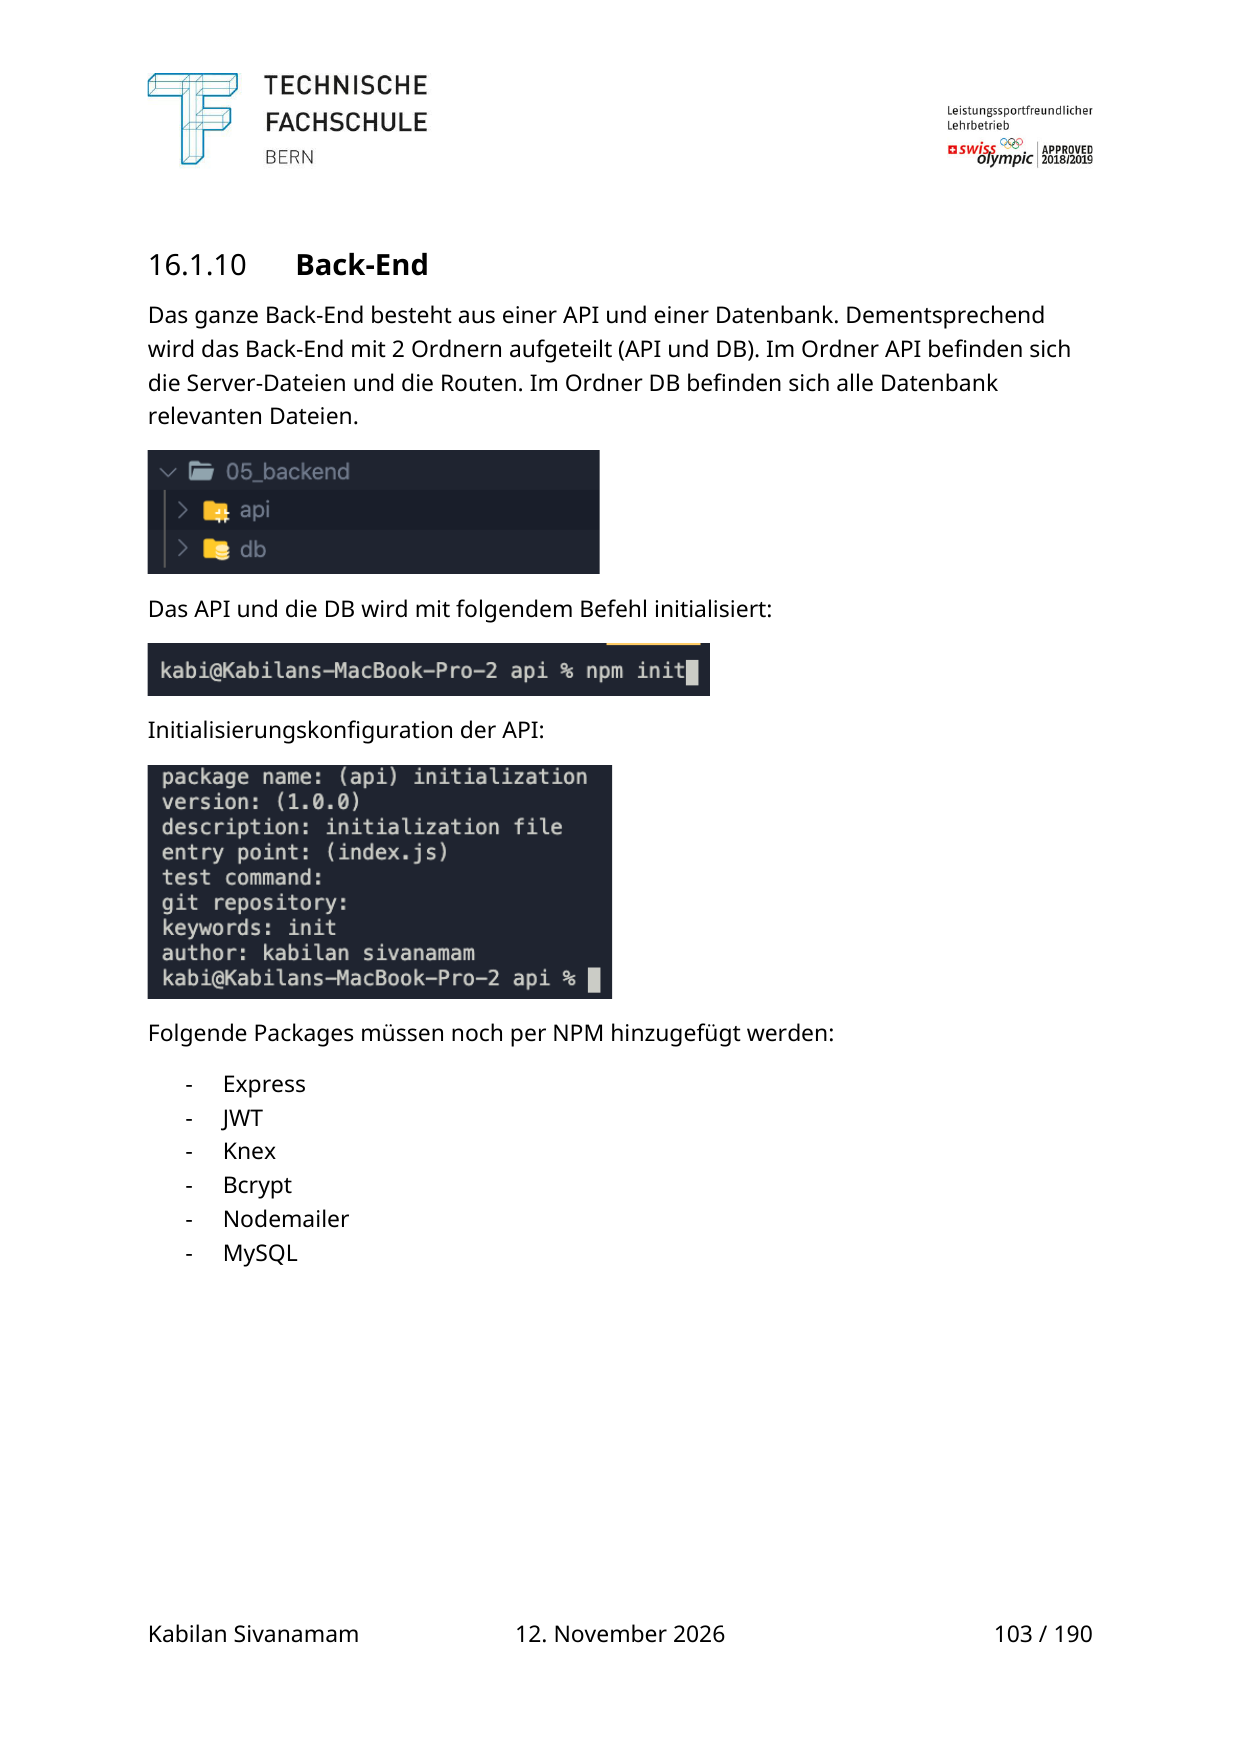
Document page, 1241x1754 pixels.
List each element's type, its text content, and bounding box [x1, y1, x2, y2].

list Bcrypt [185, 1169, 1093, 1200]
picture [147, 643, 710, 696]
text Initialisierungskonfiguration der API: [148, 714, 1093, 746]
list Express [185, 1068, 1093, 1099]
list JWT [185, 1102, 1093, 1133]
list Nodemailer [185, 1203, 1093, 1234]
list Knex [185, 1135, 1093, 1167]
text Folgende Packages müssen noch per NPM hinzugefügt werden: [148, 1017, 1093, 1049]
subtitle Back-End [148, 244, 1093, 283]
list MySQL [185, 1237, 1093, 1268]
picture [147, 765, 613, 999]
picture [147, 73, 1093, 196]
picture [147, 450, 600, 574]
text Das ganze Back-End besteht aus einer API und einer Datenbank. Dementsprechend wird das Back-End mit 2 Ordnern aufgeteilt (API und DB). Im Ordner API befinden sich die Server-Dateien und die Routen. Im Ordner DB befinden sich alle Datenbank relevanten Dateien. [148, 299, 1093, 432]
text Das API und die DB wird mit folgendem Befehl initialisiert: [148, 593, 1093, 624]
